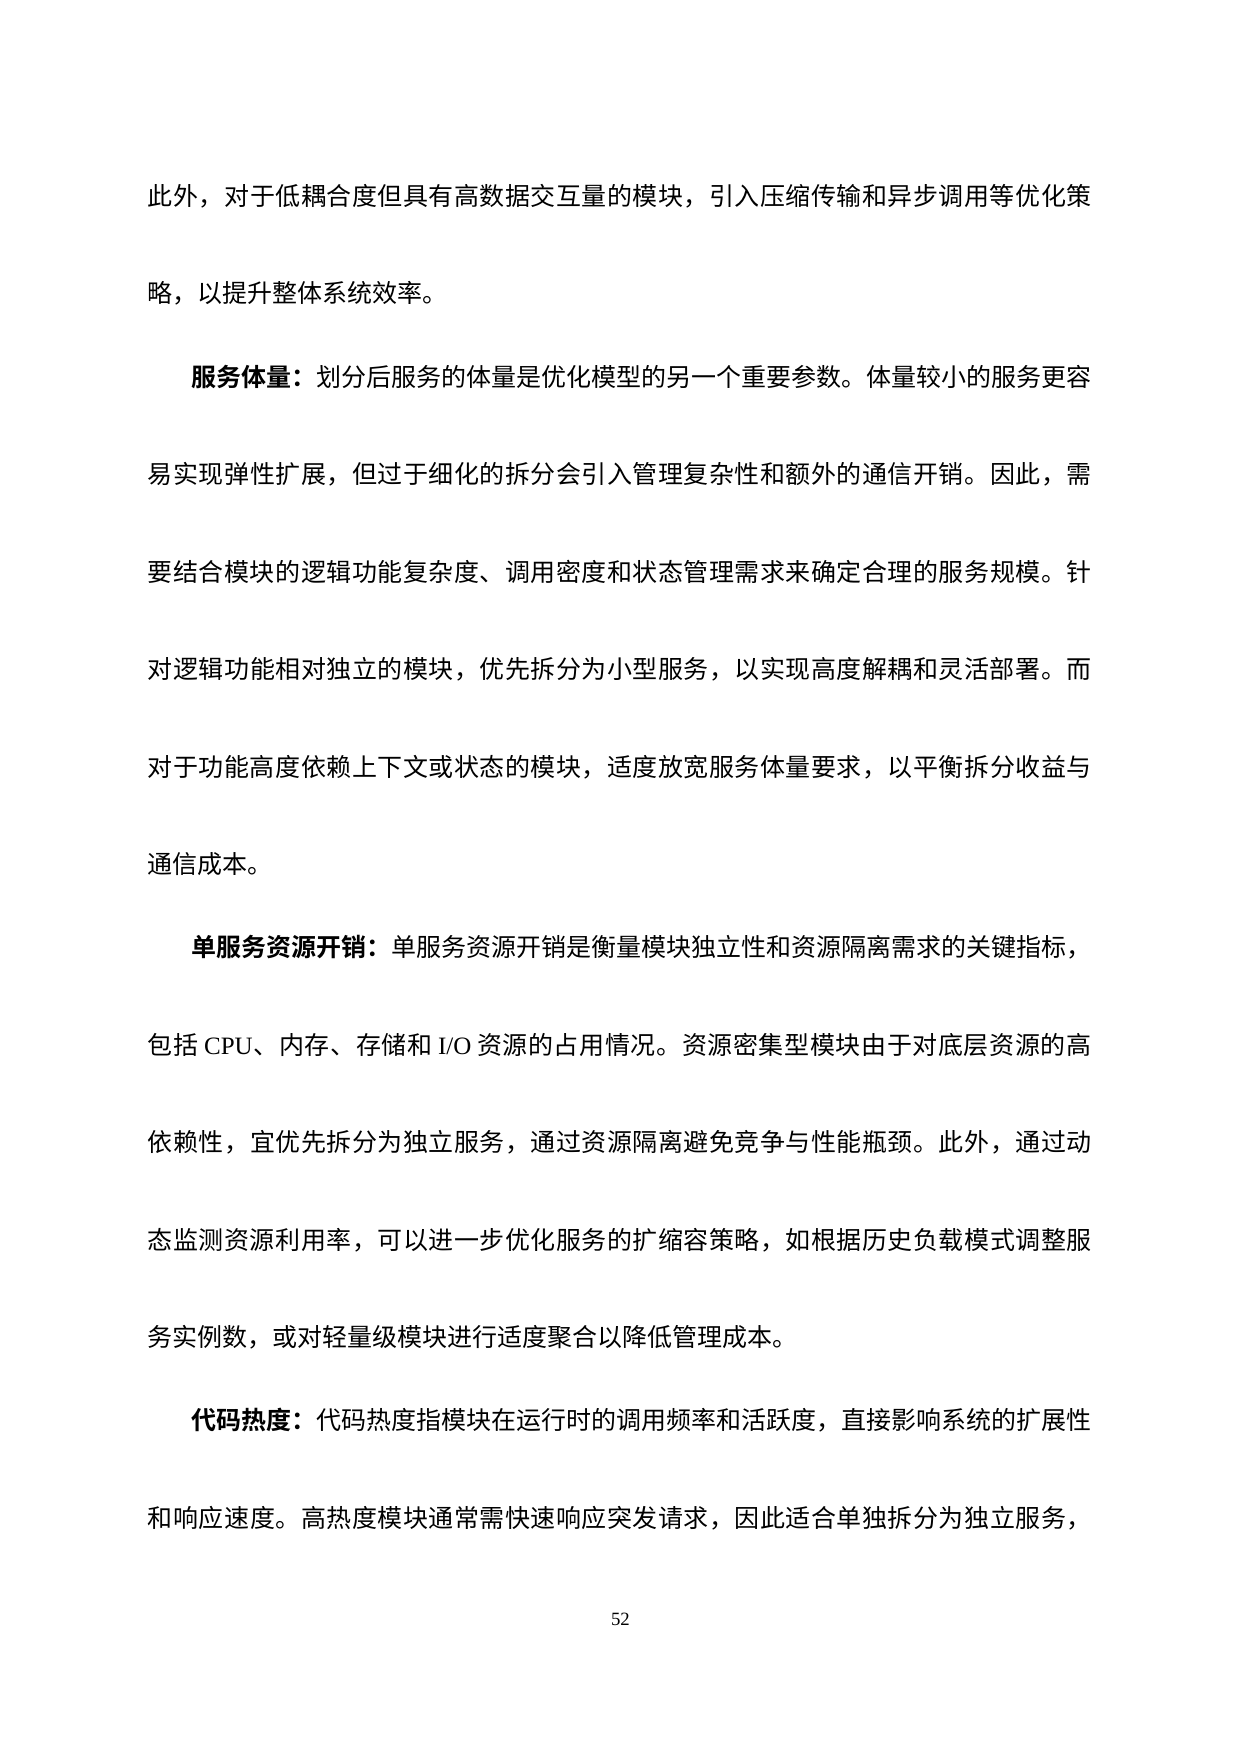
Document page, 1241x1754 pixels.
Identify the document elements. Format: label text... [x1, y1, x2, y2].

text 服务体量：划分后服务的体量是优化模型的另一个重要参数。体量较小的服务更容易实现弹性扩展，但过于细化的拆分会引入管理复杂性和额外的通信开销。因此，需要结合模块的逻辑功能复杂度、调用密度和状态管理需求来确定合理的服务规模。针对逻辑功能相对独立的模块，优先拆分为小型服务，以实现高度解耦和灵活部署。而对于功能高度依赖上下文或状态的模块，适度放宽服务体量要求，以平衡拆分收益与通信成本。 [148, 343, 1092, 895]
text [148, 1386, 1092, 1549]
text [148, 162, 1092, 324]
text 单服务资源开销：单服务资源开销是衡量模块独立性和资源隔离需求的关键指标，包括CPU、内存、存储和I/O资源的占用情况。资源密集型模块由于对底层资源的高依赖性，宜优先拆分为独立服务，通过资源隔离避免竞争与性能瓶颈。此外，通过动态监测资源利用率，可以进一步优化服务的扩缩容策略，如根据历史负载模式调整服务实例数，或对轻量级模块进行适度聚合以降低管理成本。 [148, 913, 1092, 1368]
